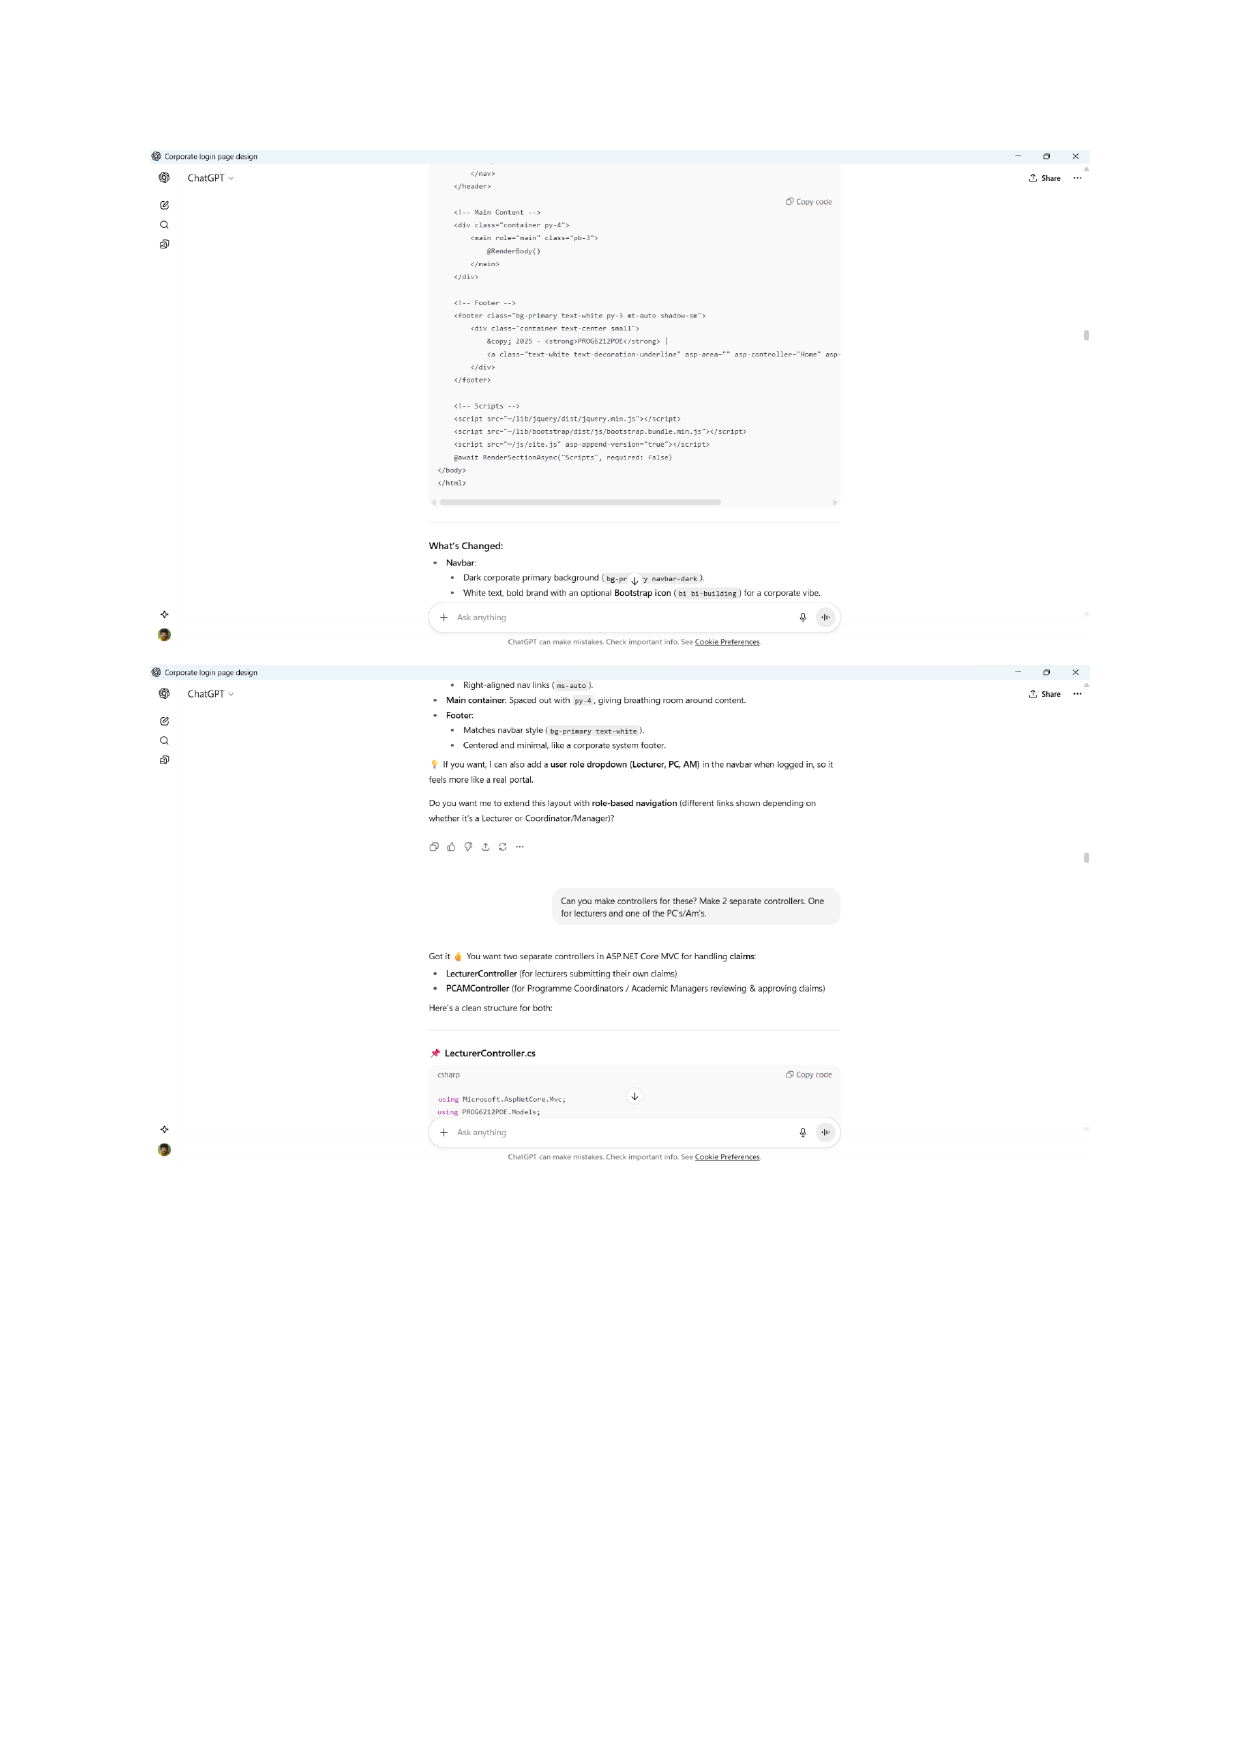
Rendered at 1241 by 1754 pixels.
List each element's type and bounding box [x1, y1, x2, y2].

picture [150, 665, 1091, 1165]
picture [150, 150, 1091, 650]
